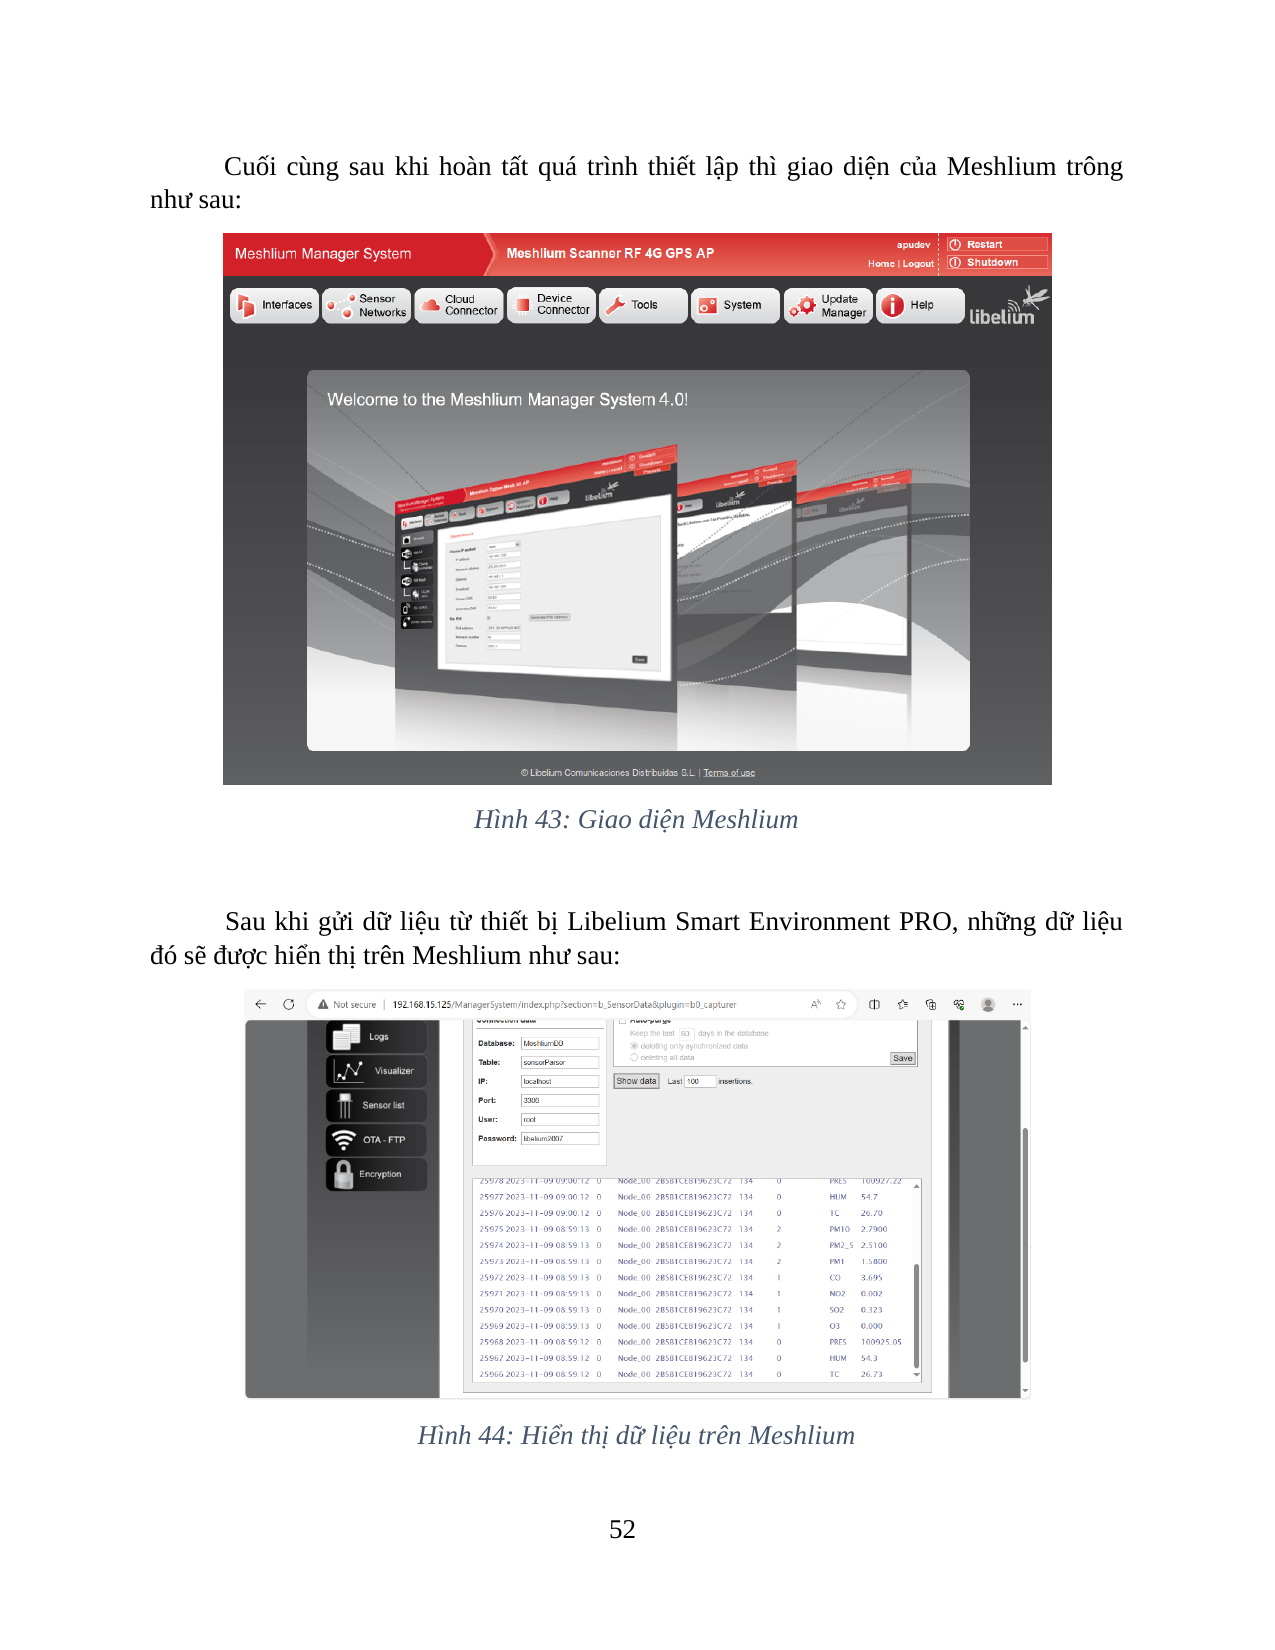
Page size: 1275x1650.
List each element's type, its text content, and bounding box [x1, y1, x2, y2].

picture [243, 989, 1032, 1400]
text Cuối cùng sau khi hoàn tất quá trình thiết lập thì giao diện của Meshlium trông như sau: [150, 150, 1125, 215]
picture [223, 233, 1052, 785]
text Sau khi gửi dữ liệu từ thiết bị Libelium Smart Environment PRO, những dữ liệu đó sẽ được hiển thị trên Meshlium như sau: [150, 906, 1125, 970]
